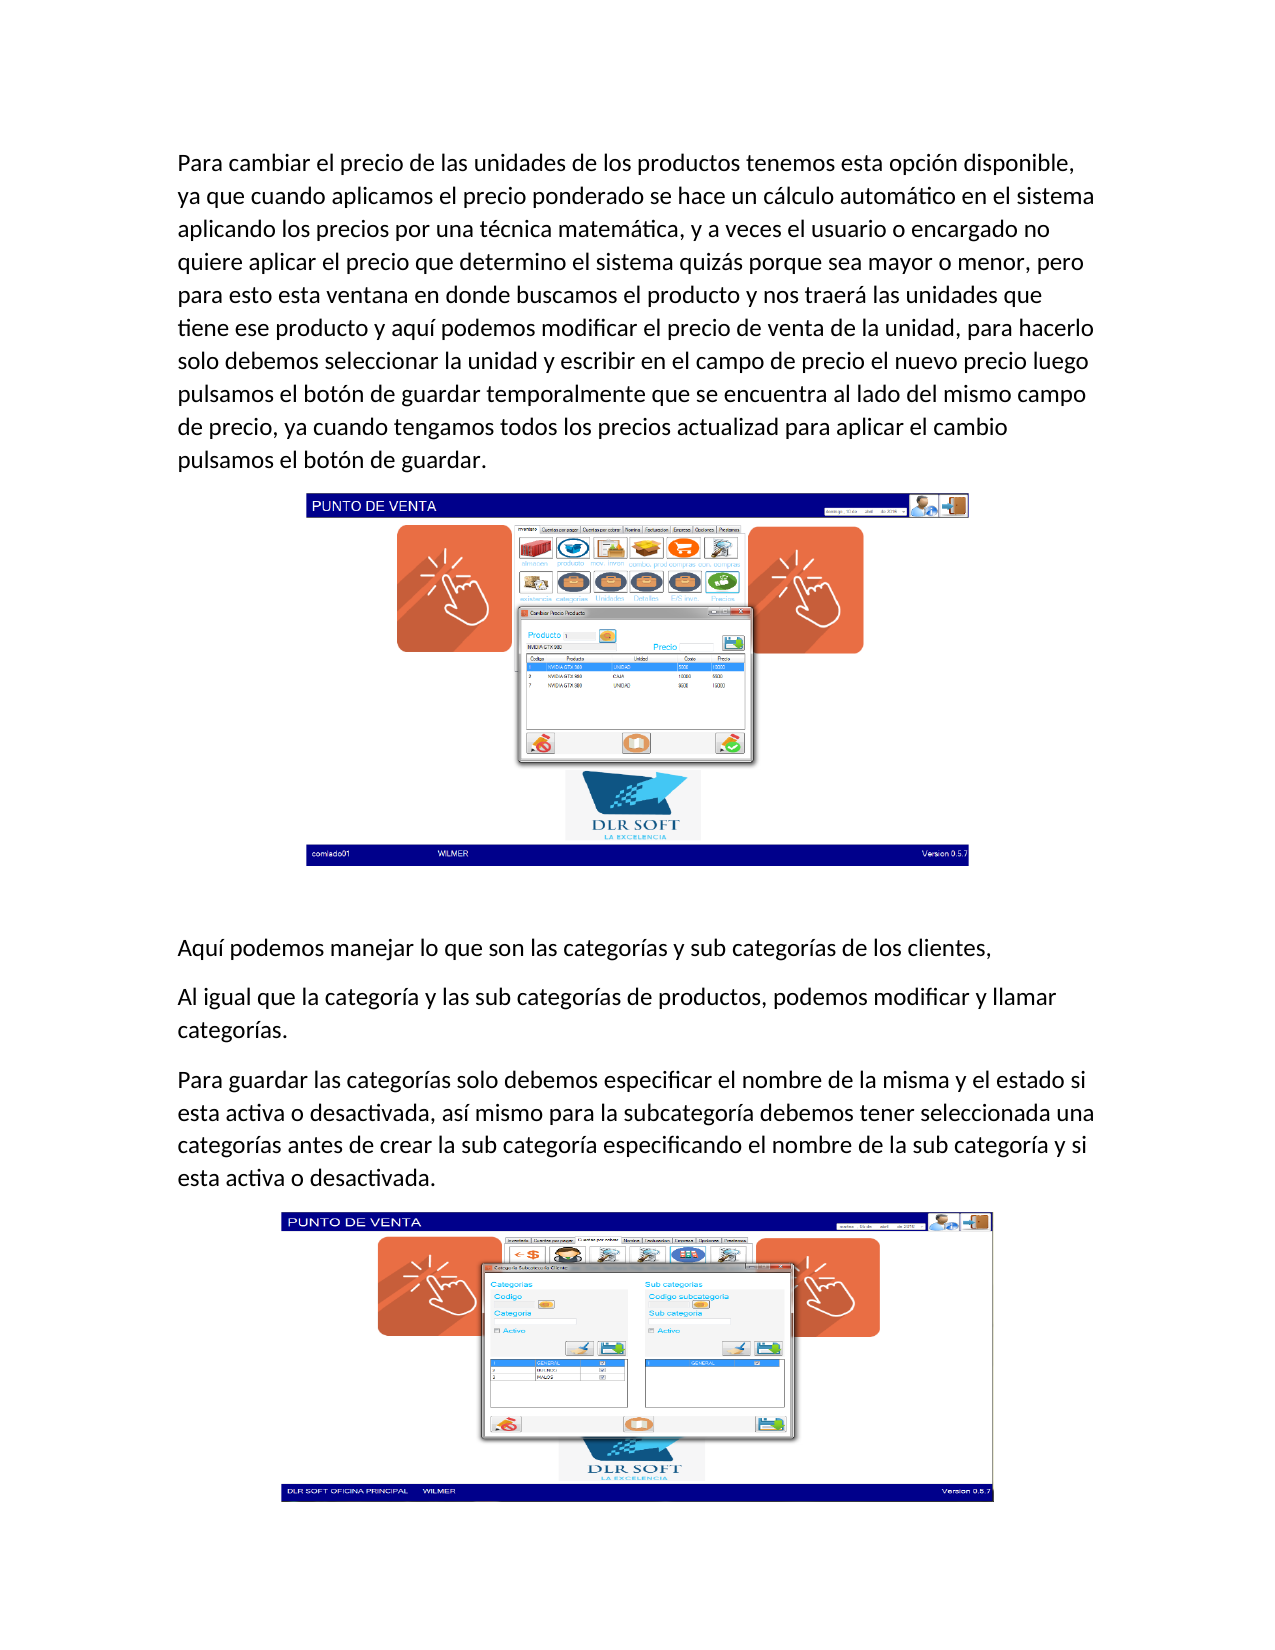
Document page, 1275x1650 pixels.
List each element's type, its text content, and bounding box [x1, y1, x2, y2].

text Para cambiar el precio de las unidades de los productos tenemos esta opción disponible, ya que cuando aplicamos el precio ponderado se hace un cálculo automático en el sistema aplicando los precios por una técnica matemática, y a veces el usuario o encargado no quiere aplicar el precio que determino el sistema quizás porque sea mayor o menor, pero para esto esta ventana en donde buscamos el producto y nos traerá las unidades que tiene ese producto y aquí podemos modificar el precio de venta de la unidad, para hacerlo solo debemos seleccionar la unidad y escribir en el campo de precio el nuevo precio luego pulsamos el botón de guardar temporalmente que se encuentra al lado del mismo campo de precio, ya cuando tengamos todos los precios actualizad para aplicar el cambio pulsamos el botón de guardar. [177, 148, 1098, 474]
picture [306, 493, 969, 866]
text Para guardar las categorías solo debemos especificar el nombre de la misma y el estado si esta activa o desactivada, así mismo para la subcategoría debemos tener seleccionada una categorías antes de crear la sub categoría especificando el nombre de la sub categoría y si esta activa o desactivada. [177, 1064, 1098, 1193]
picture [281, 1212, 994, 1502]
text Aquí podemos manejar lo que son las categorías y sub categorías de los clientes, [177, 932, 1098, 962]
text Al igual que la categoría y las sub categorías de productos, podemos modificar y llamar categorías. [177, 981, 1098, 1045]
